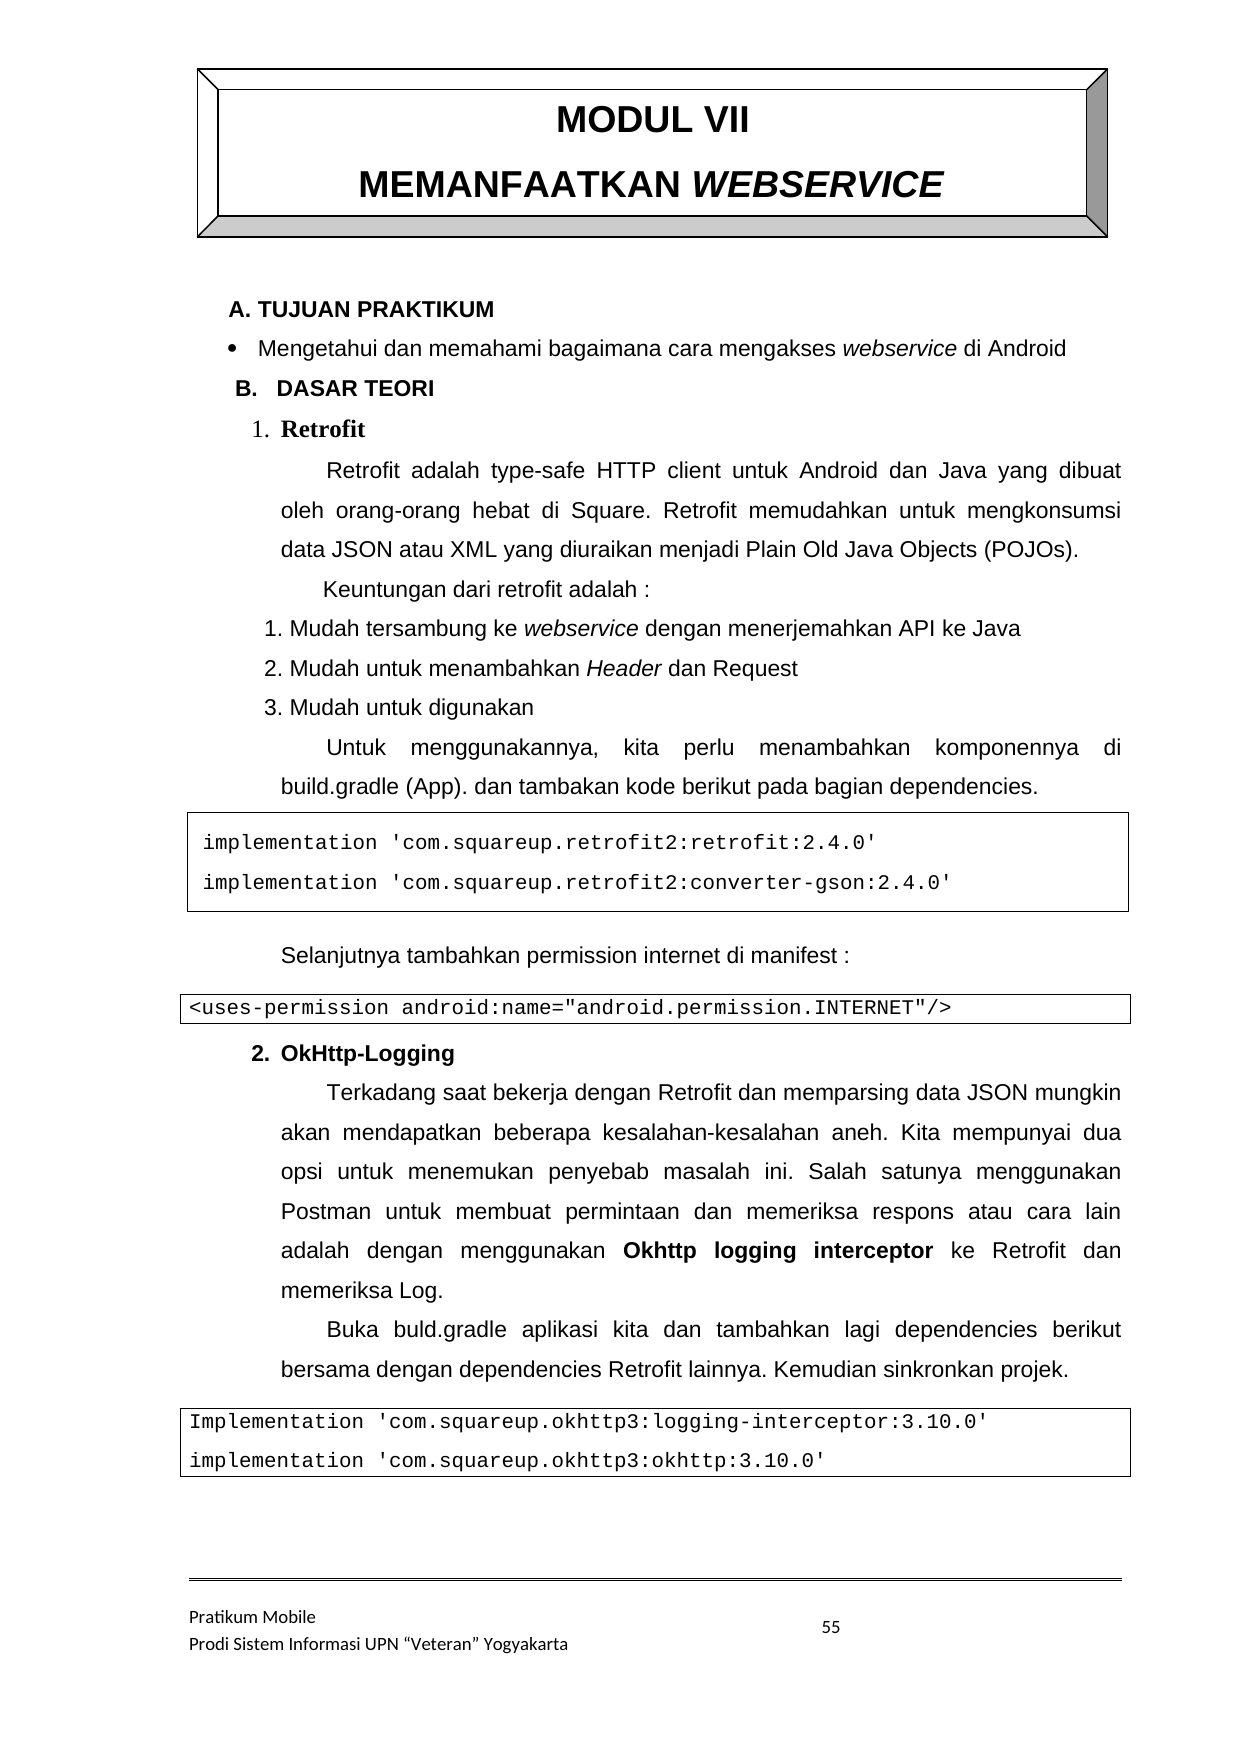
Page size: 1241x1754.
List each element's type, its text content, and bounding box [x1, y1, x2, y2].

list 1. Mudah tersambung ke webservice dengan menerjemahkan API ke Java [218, 615, 1122, 641]
list Retrofit [251, 414, 1122, 443]
list Mengetahui dan memahami bagaimana cara mengakses webservice di Android [228, 335, 1122, 361]
list TUJUAN PRAKTIKUM [228, 296, 1122, 322]
text <uses-permission android:name="android.permission.INTERNET"/> [181, 995, 1130, 1023]
text Buka buld.gradle aplikasi kita dan tambahkan lagi dependencies berikut bersama dengan dependencies Retrofit lainnya. Kemudian sinkronkan projek. [281, 1316, 1122, 1382]
list 2. Mudah untuk menambahkan Header dan Request [218, 654, 1122, 681]
text Implementation 'com.squareup.okhttp3:logging-interceptor:3.10.0' [181, 1409, 1130, 1434]
list Retrofit adalah type-safe HTTP client untuk Android dan Java yang dibuat oleh orang-orang hebat di Square. Retrofit memudahkan untuk mengkonsumsi data JSON atau XML yang diuraikan menjadi Plain Old Java Objects (POJOs). [281, 457, 1122, 562]
list DASAR TEORI [235, 374, 1122, 401]
text implementation 'com.squareup.okhttp3:okhttp:3.10.0' [181, 1447, 1130, 1476]
list Untuk menggunakannya, kita perlu menambahkan komponennya di build.gradle (App). dan tambakan kode berikut pada bagian dependencies. [281, 733, 1122, 799]
list Keuntungan dari retrofit adalah : [281, 576, 1122, 602]
list 3. Mudah untuk digunakan [218, 694, 1122, 720]
text Selanjutnya tambahkan permission internet di manifest : [281, 942, 1122, 968]
list OkHttp-Logging [251, 1040, 1122, 1066]
text Terkadang saat bekerja dengan Retrofit dan memparsing data JSON mungkin akan mendapatkan beberapa kesalahan-kesalahan aneh. Kita mempunyai dua opsi untuk menemukan penyebab masalah ini. Salah satunya menggunakan Postman untuk membuat permintaan dan memeriksa respons atau cara lain adalah dengan menggunakan Okhttp logging interceptor ke Retrofit dan memeriksa Log. [281, 1079, 1122, 1303]
